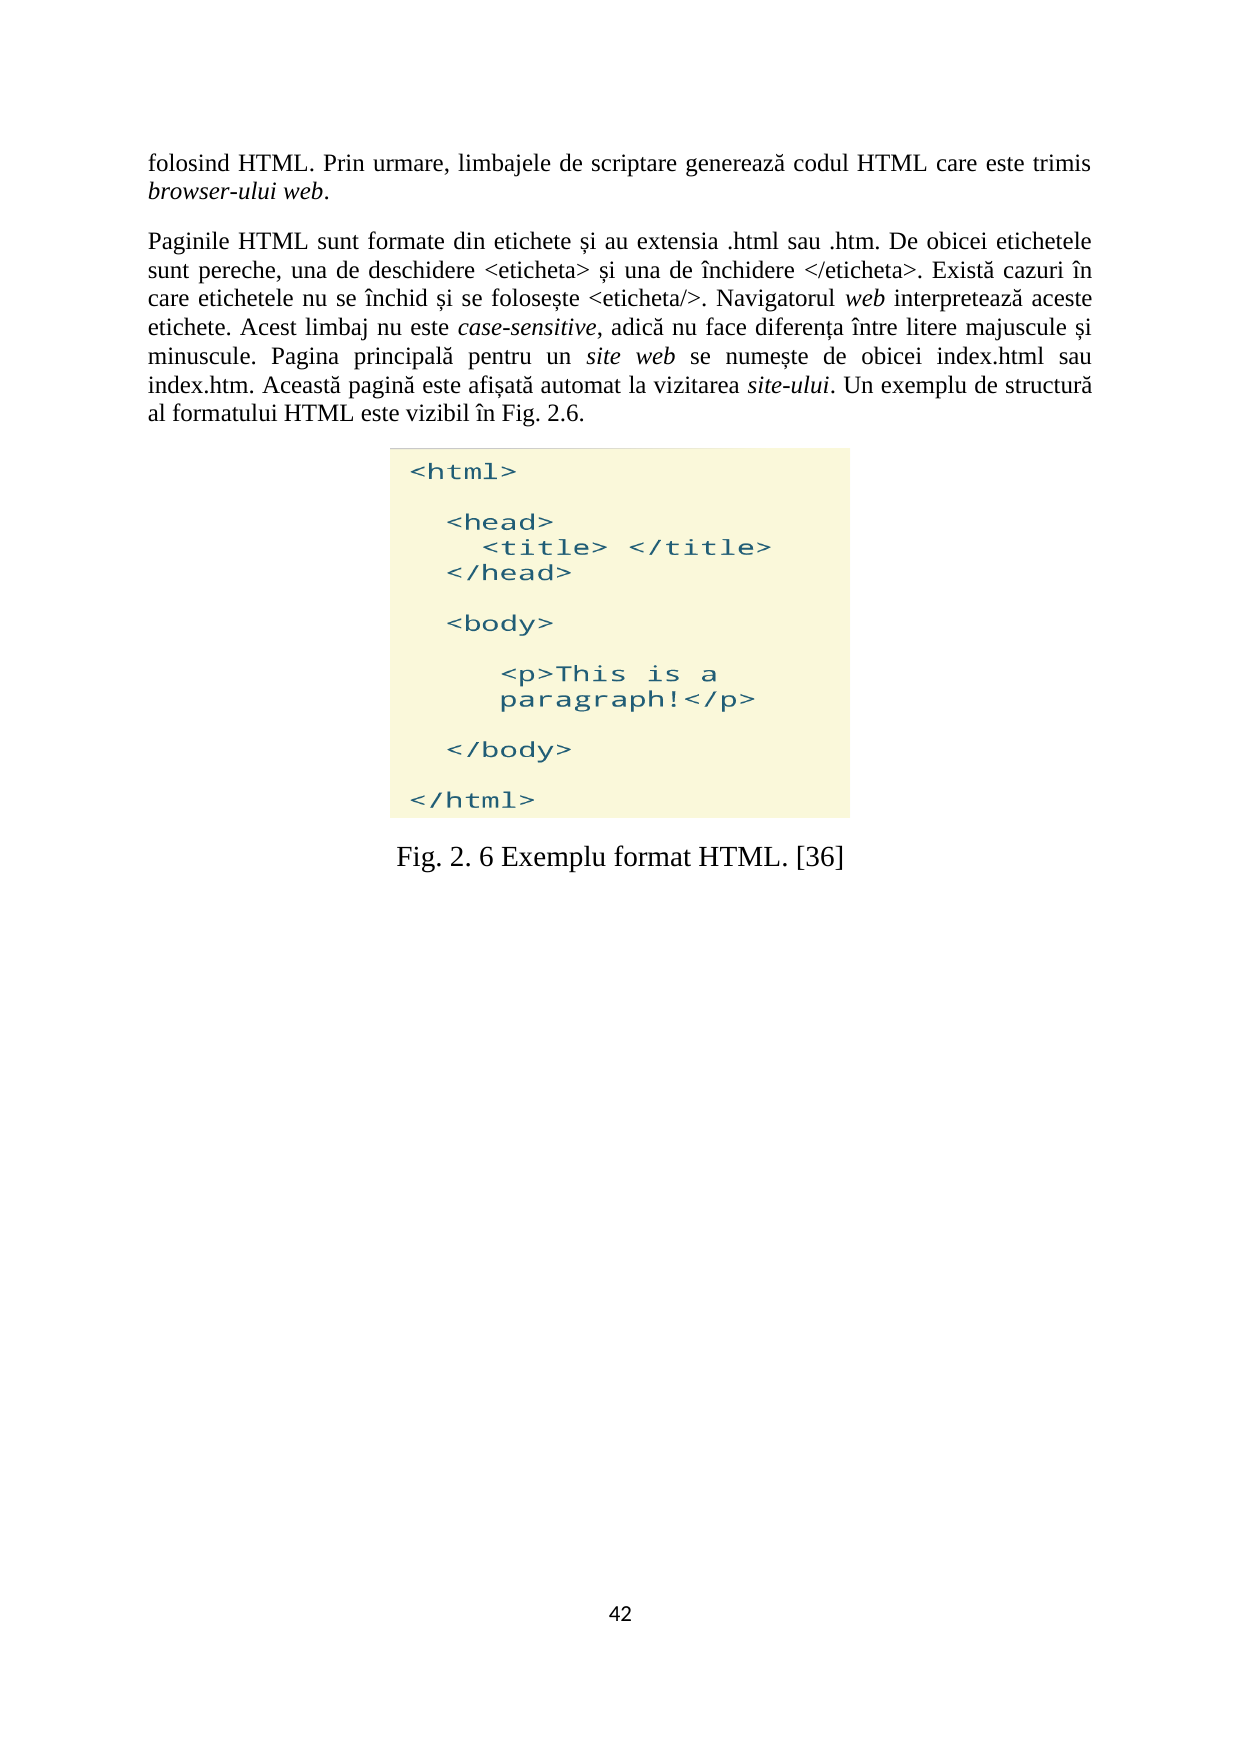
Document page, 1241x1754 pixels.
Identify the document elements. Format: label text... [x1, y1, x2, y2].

text Paginile HTML sunt formate din etichete și au extensia .html sau .htm. De obicei etichetele sunt pereche, una de deschidere <eticheta> și una de închidere </eticheta>. Există cazuri în care etichetele nu se închid și se folosește <eticheta/>. Navigatorul web interpretează aceste etichete. Acest limbaj nu este case-sensitive, adică nu face diferența între litere majuscule și minuscule. Pagina principală pentru un site web se numește de obicei index.html sau index.htm. Această pagină este afișată automat la vizitarea site-ului. Un exemplu de structură al formatului HTML este vizibil în Fig. 2.6. [148, 226, 1093, 427]
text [148, 148, 1093, 205]
picture [390, 448, 851, 818]
